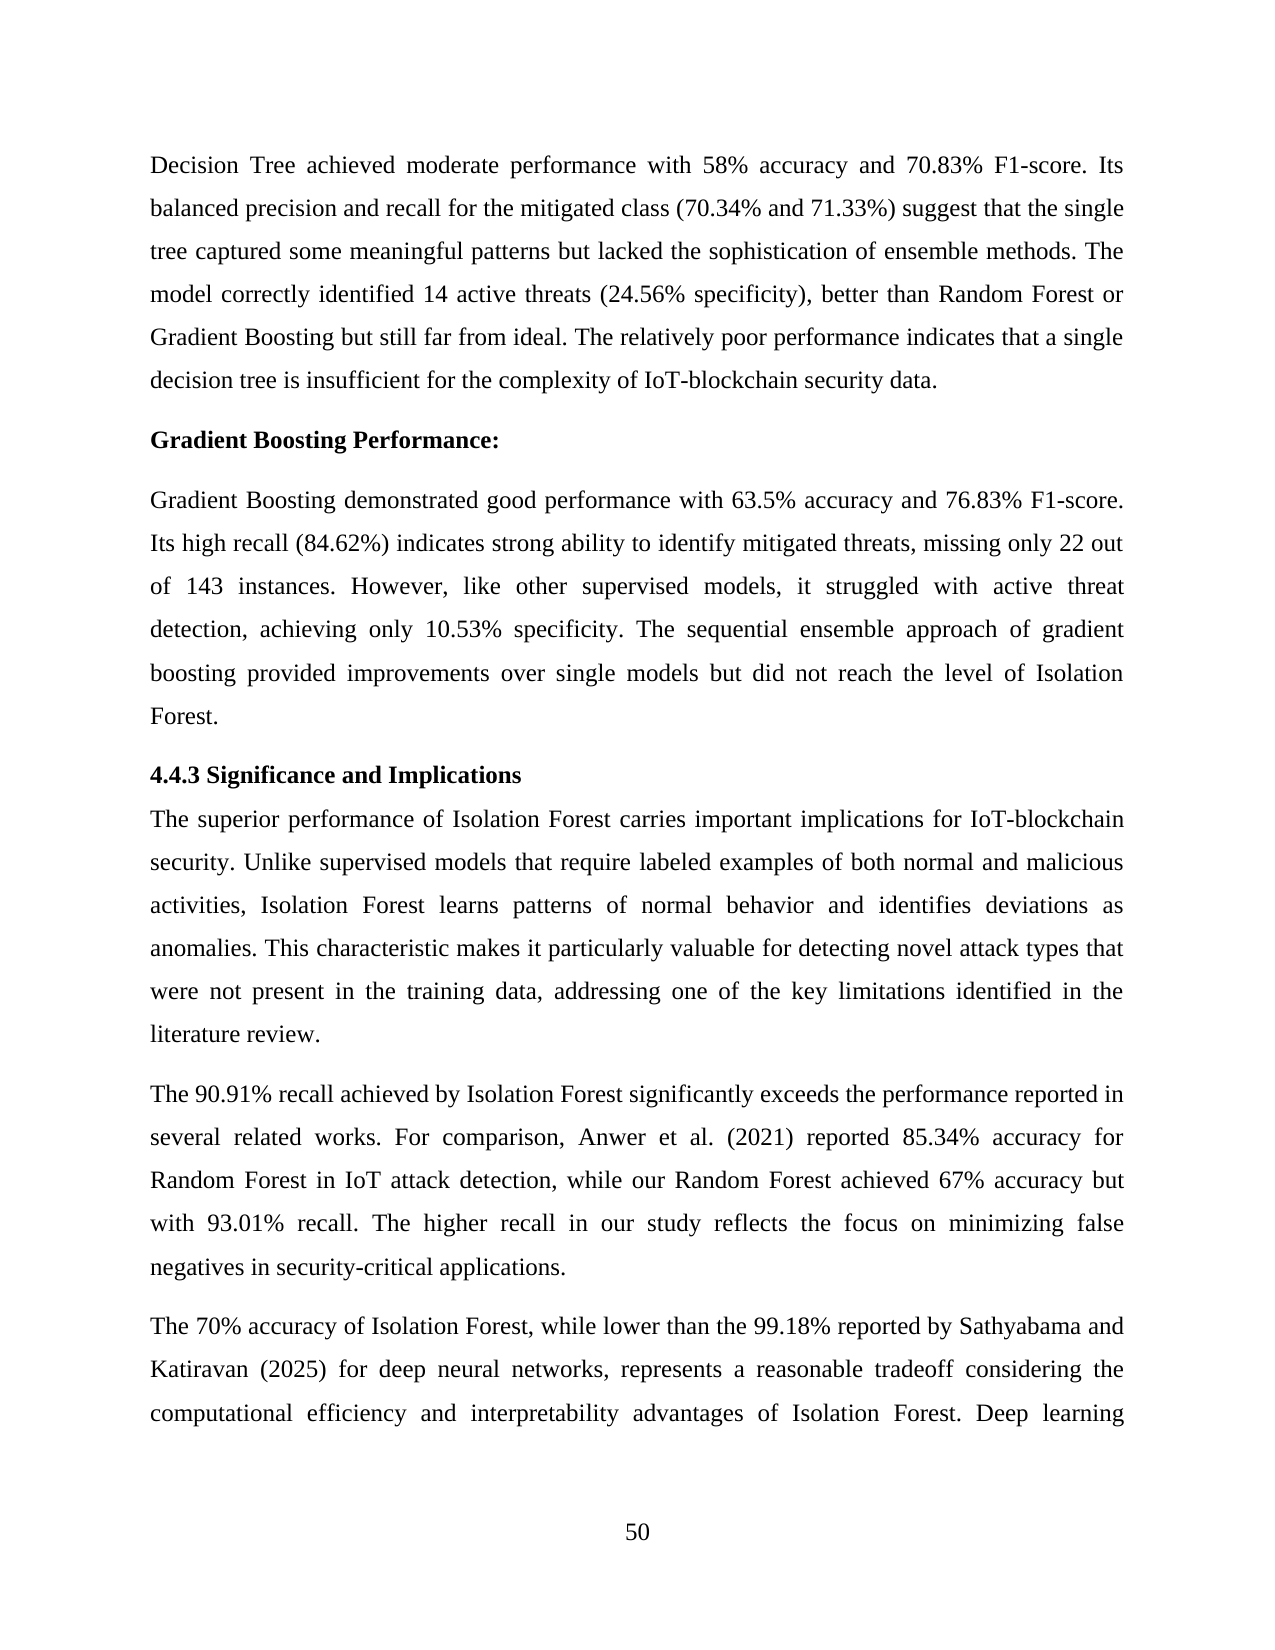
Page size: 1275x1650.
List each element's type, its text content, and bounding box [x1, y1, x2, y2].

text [150, 1311, 1125, 1426]
text The superior performance of Isolation Forest carries important implications for IoT-blockchain security. Unlike supervised models that require labeled examples of both normal and malicious activities, Isolation Forest learns patterns of normal behavior and identifies deviations as anomalies. This characteristic makes it particularly valuable for detecting novel attack types that were not present in the training data, addressing one of the key limitations identified in the literature review. [150, 804, 1125, 1048]
text Gradient Boosting demonstrated good performance with 63.5% accuracy and 76.83% F1-score. Its high recall (84.62%) indicates strong ability to identify mitigated threats, missing only 22 out of 143 instances. However, like other supervised models, it struggled with active threat detection, achieving only 10.53% specificity. The sequential ensemble approach of gradient boosting provided improvements over single models but did not reach the level of Isolation Forest. [150, 485, 1125, 729]
subtitle 4.4.3 Significance and Implications [150, 761, 1125, 789]
text Decision Tree achieved moderate performance with 58% accuracy and 70.83% F1-score. Its balanced precision and recall for the mitigated class (70.34% and 71.33%) suggest that the single tree captured some meaningful patterns but lacked the sophistication of ensemble methods. The model correctly identified 14 active threats (24.56% specificity), better than Random Forest or Gradient Boosting but still far from ideal. The relatively poor performance indicates that a single decision tree is insufficient for the complexity of IoT-blockchain security data. [150, 150, 1125, 394]
text The 90.91% recall achieved by Isolation Forest significantly exceeds the performance reported in several related works. For comparison, Anwer et al. (2021) reported 85.34% accuracy for Random Forest in IoT attack detection, while our Random Forest achieved 67% accuracy but with 93.01% recall. The higher recall in our study reflects the focus on minimizing false negatives in security-critical applications. [150, 1079, 1125, 1280]
text Gradient Boosting Performance: [150, 425, 1125, 454]
